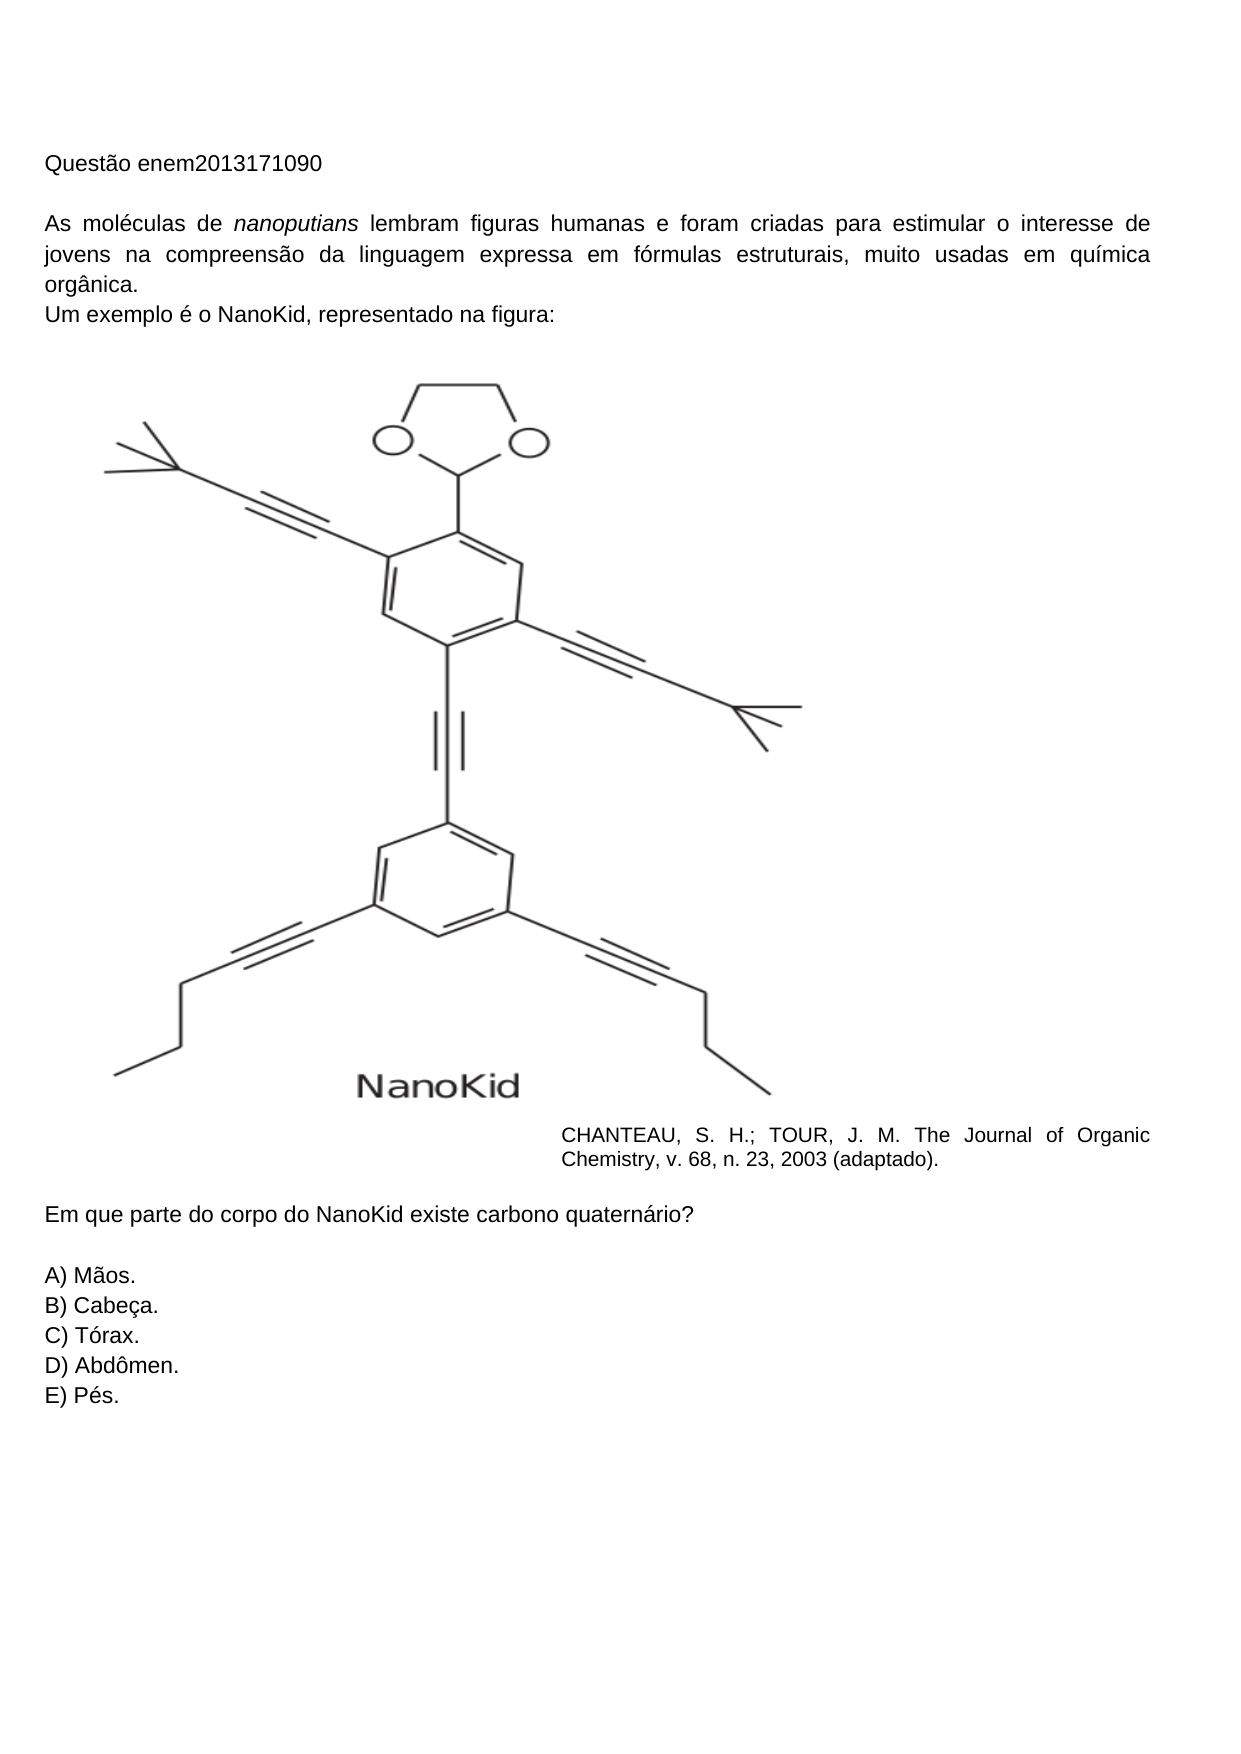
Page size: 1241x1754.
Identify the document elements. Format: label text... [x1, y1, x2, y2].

text CHANTEAU, S. H.; TOUR, J. M. The Journal of Organic Chemistry, v. 68, n. 23, 2003 (adaptado). [561, 1123, 1151, 1171]
picture [44, 361, 841, 1120]
text C) Tórax. [44, 1322, 1151, 1348]
text As moléculas de nanoputians lembram figuras humanas e foram criadas para estimular o interesse de jovens na compreensão da linguagem expressa em fórmulas estruturais, muito usadas em química orgânica. [44, 210, 1151, 297]
text E) Pés. [44, 1382, 1151, 1409]
text Questão enem2013171090 [44, 150, 1151, 176]
text Um exemplo é o NanoKid, representado na figura: [44, 301, 1151, 327]
text D) Abdômen. [44, 1352, 1151, 1379]
text B) Cabeça. [44, 1292, 1151, 1318]
text Em que parte do corpo do NanoKid existe carbono quaternário? [44, 1201, 1151, 1228]
text A) Mãos. [44, 1262, 1151, 1288]
